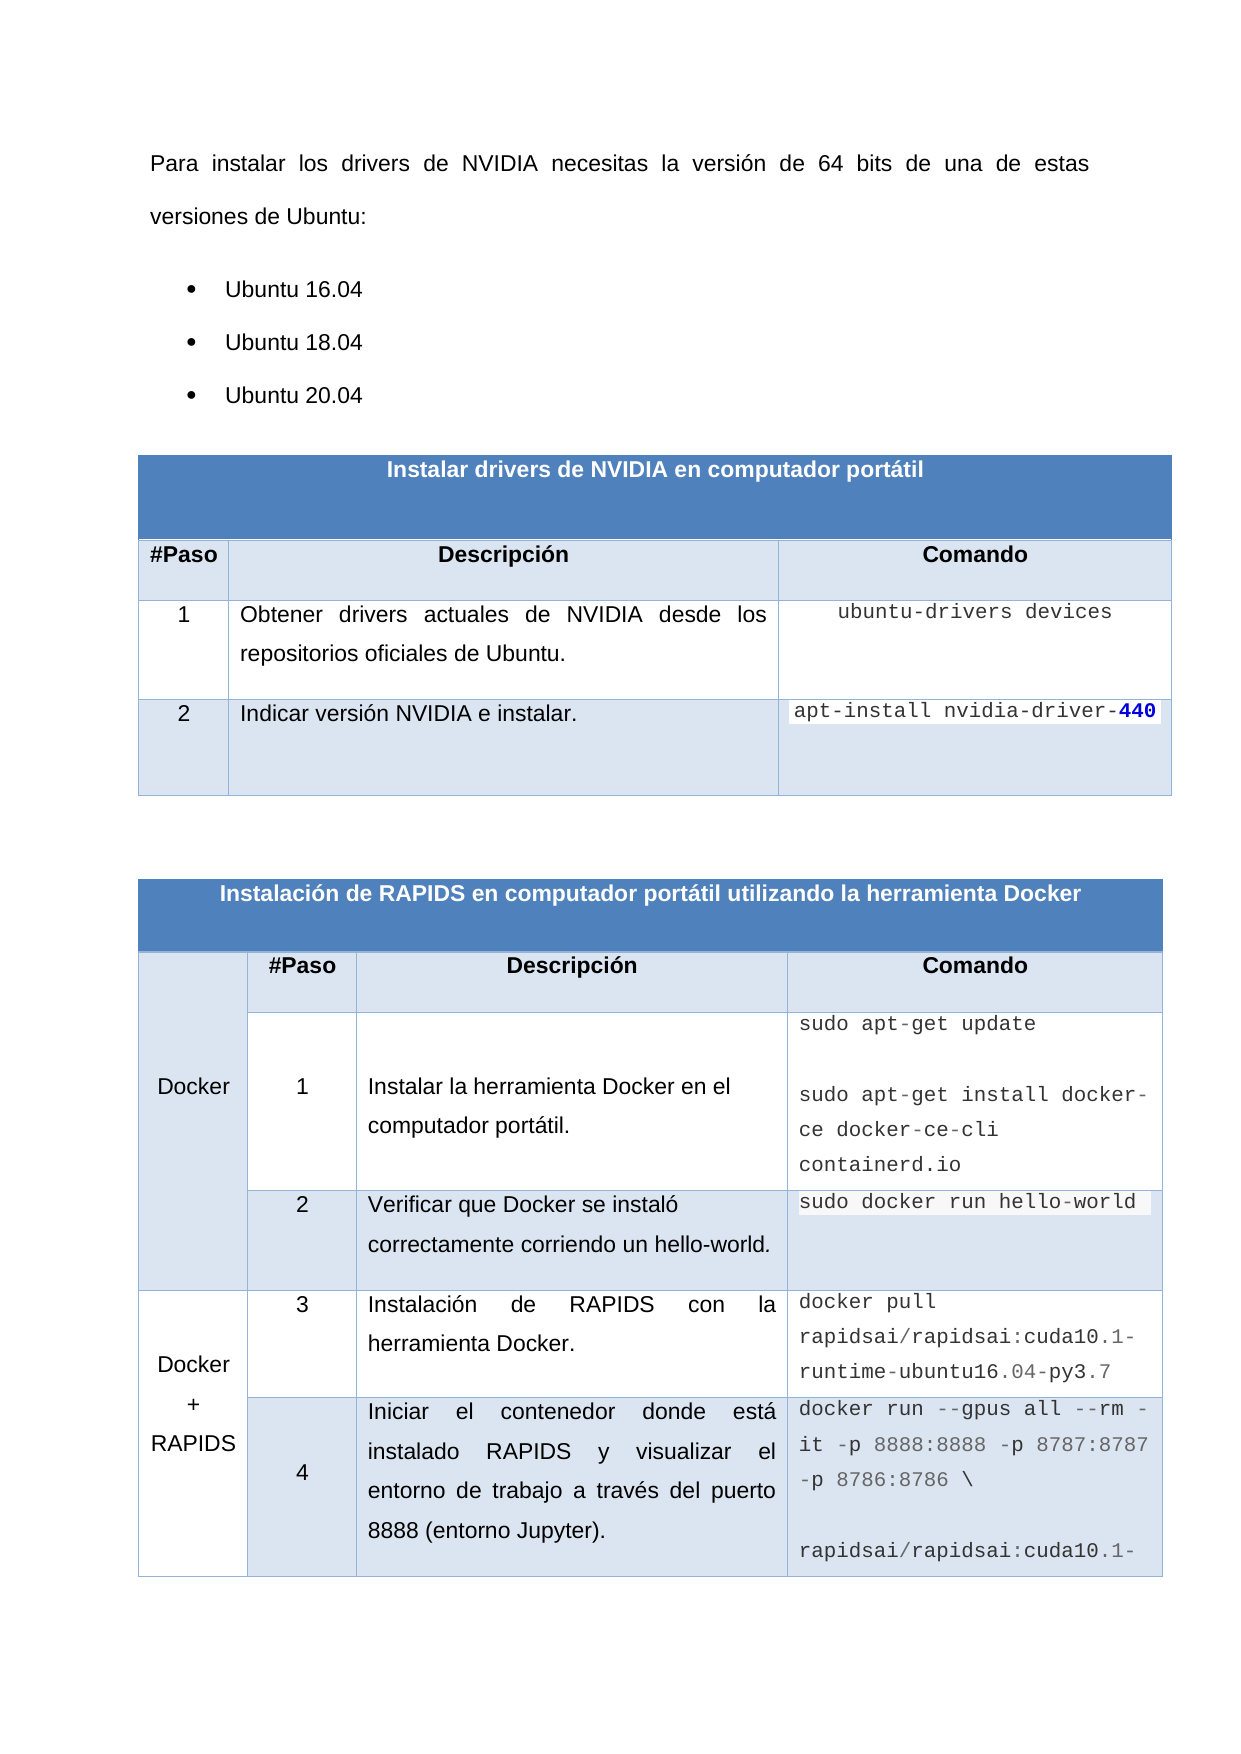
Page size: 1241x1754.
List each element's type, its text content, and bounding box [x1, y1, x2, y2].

table_cell 1 [139, 601, 228, 699]
table_cell Verificar que Docker se instaló correctamente corriendo un hello-world. [357, 1191, 787, 1290]
table_cell Instalar la herramienta Docker en el computador portátil. [357, 1013, 787, 1190]
table_cell Descripción [357, 953, 787, 1012]
table_cell 4 [248, 1398, 356, 1576]
table_cell Docker + RAPIDS [139, 1291, 247, 1576]
table_cell sudo docker run hello-world [788, 1191, 1162, 1290]
table_cell 3 [248, 1291, 356, 1397]
table_cell Comando [788, 953, 1162, 1012]
table_cell docker pull rapidsai/rapidsai:cuda10.1-runtime-ubuntu16.04-py3.7 [788, 1291, 1162, 1397]
list Ubuntu 20.04 [187, 382, 1090, 408]
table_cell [357, 1398, 787, 1576]
table_cell 2 [139, 700, 228, 795]
table_cell apt-install nvidia-driver-440 [779, 700, 1171, 795]
table_cell Comando [779, 541, 1171, 600]
table_header Instalar drivers de NVIDIA en computador portátil [139, 456, 1171, 539]
table_cell sudo apt-get update sudo apt-get install docker-ce docker-ce-cli containerd.io [788, 1013, 1162, 1190]
table_cell Obtener drivers actuales de NVIDIA desde los repositorios oficiales de Ubuntu. [229, 601, 778, 699]
table_cell Docker [139, 953, 247, 1290]
table_cell Indicar versión NVIDIA e instalar. [229, 700, 778, 795]
text Para instalar los drivers de NVIDIA necesitas la versión de 64 bits de una de estas versiones de Ubuntu: [150, 150, 1090, 229]
table_cell ubuntu-drivers devices [779, 601, 1171, 699]
table_cell Descripción [229, 541, 778, 600]
table_cell #Paso [248, 953, 356, 1012]
table_header Instalación de RAPIDS en computador portátil utilizando la herramienta Docker [139, 880, 1162, 951]
table_cell 2 [248, 1191, 356, 1290]
table_cell #Paso [139, 541, 228, 600]
list Ubuntu 16.04 [187, 276, 1090, 303]
table_cell Instalación de RAPIDS con la herramienta Docker. [357, 1291, 787, 1397]
list Ubuntu 18.04 [187, 329, 1090, 355]
table_cell 1 [248, 1013, 356, 1190]
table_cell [788, 1398, 1162, 1576]
